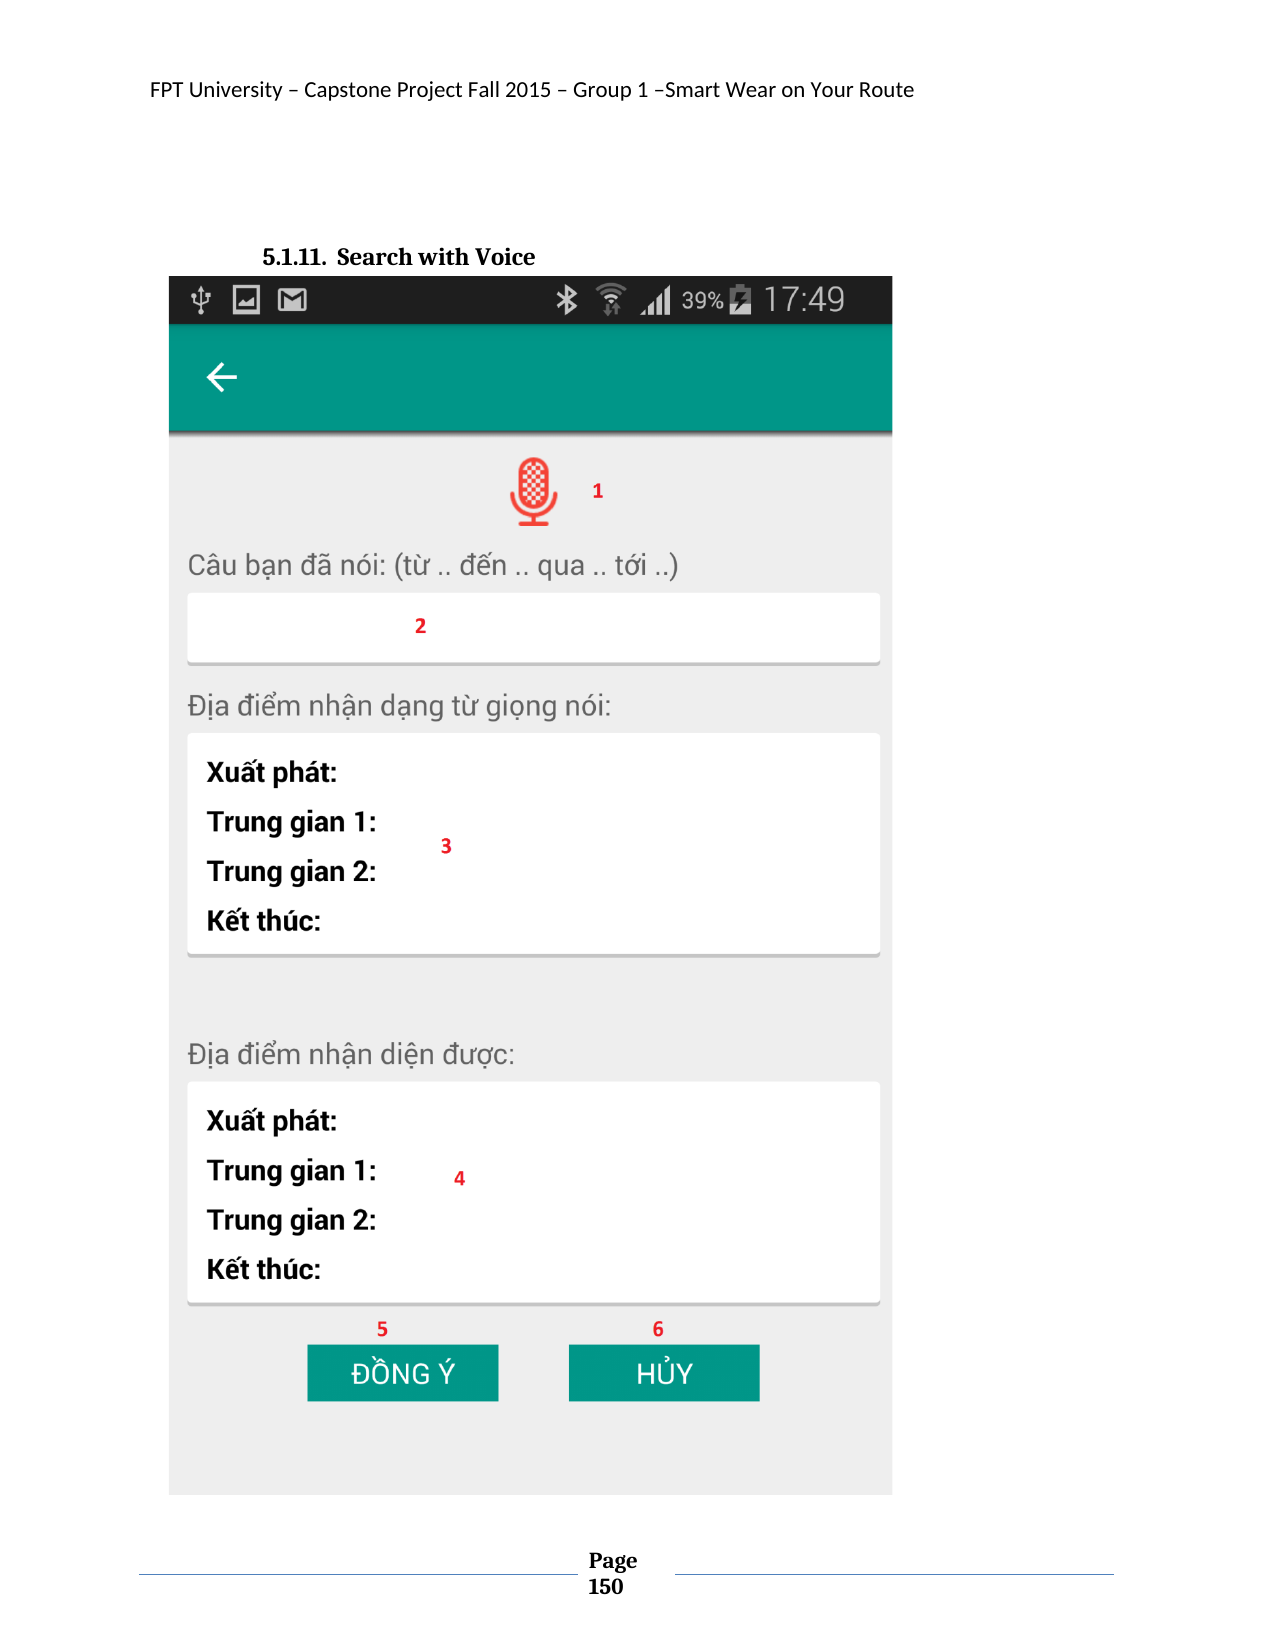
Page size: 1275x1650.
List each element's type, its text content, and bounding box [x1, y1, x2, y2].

subtitle Search with Voice [262, 243, 1125, 272]
picture [168, 276, 893, 1495]
